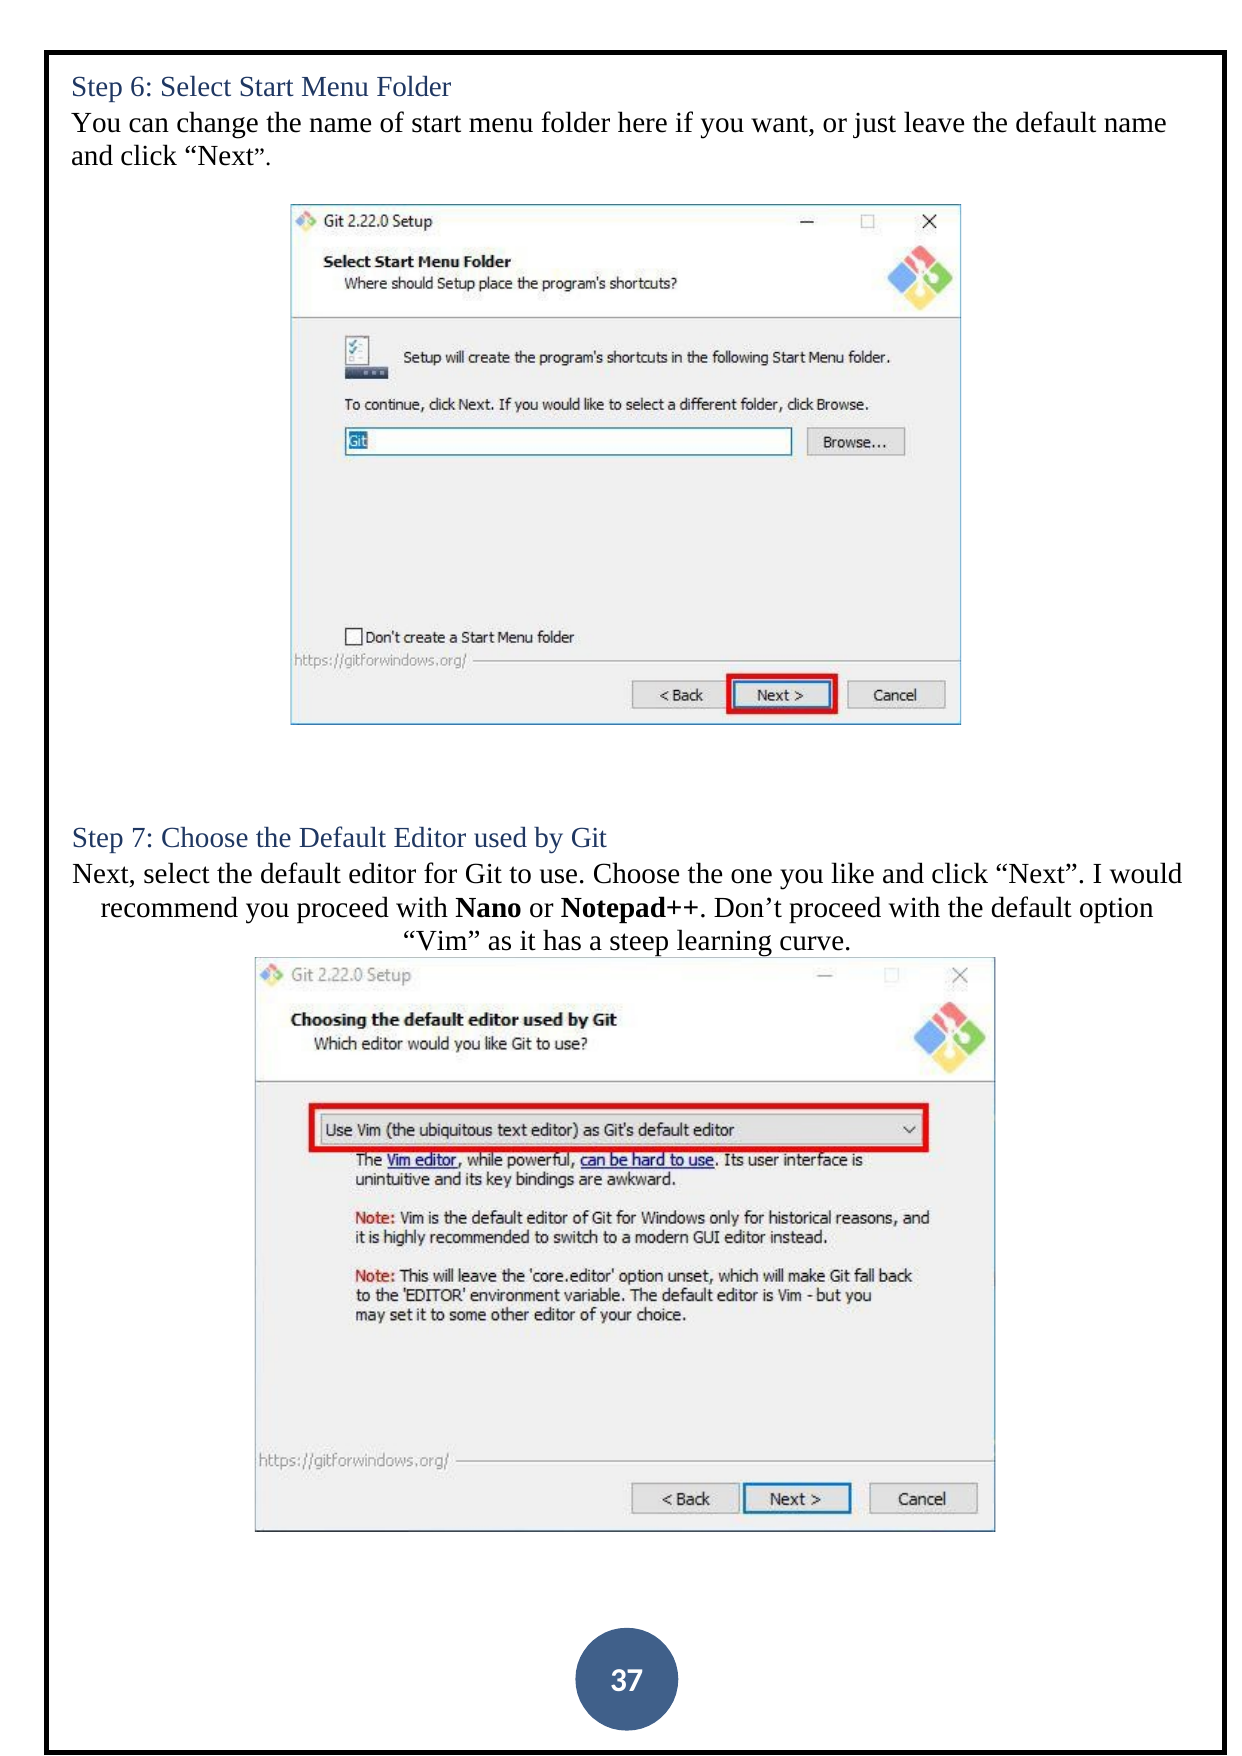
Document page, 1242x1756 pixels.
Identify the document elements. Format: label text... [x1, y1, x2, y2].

text Step 7: Choose the Default Editor used by Git [63, 820, 615, 854]
text Next, select the default editor for Git to use. Choose the one you like and click “Next”. I would recommend you proceed with Nano or Notepad++. Don’t proceed with the default option “Vim” as it has a steep learning curve. [63, 856, 1190, 957]
text You can change the name of start menu folder here if you want, or just leave the default name and click “Next”. [71, 105, 1173, 172]
text Step 6: Select Start Menu Folder [71, 69, 1222, 102]
picture [290, 204, 962, 725]
picture [254, 957, 996, 1532]
